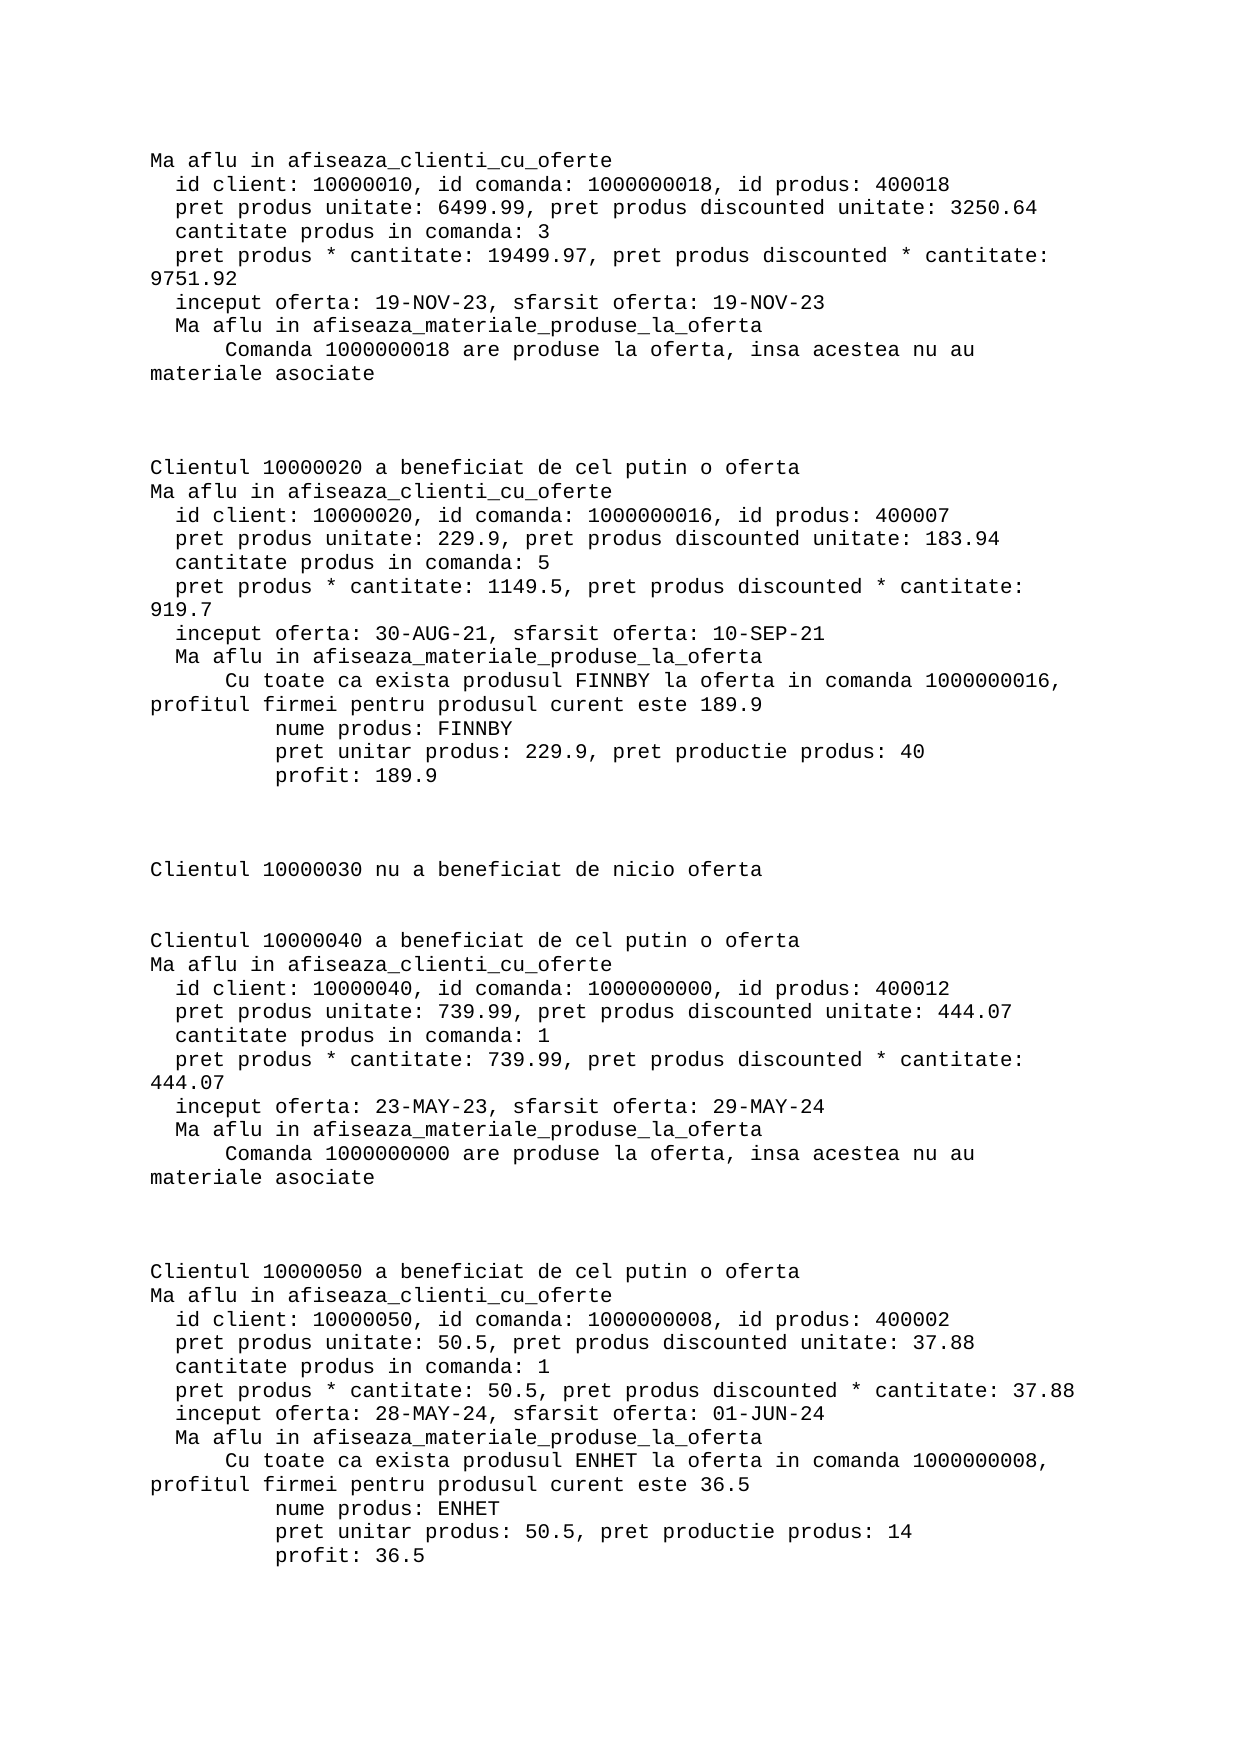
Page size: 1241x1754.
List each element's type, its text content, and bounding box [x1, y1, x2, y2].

text nume produs: FINNBY [150, 717, 1090, 741]
text Ma aflu in afiseaza_materiale_produse_la_oferta [150, 647, 1090, 670]
text pret unitar produs: 229.9, pret productie produs: 40 [150, 741, 1090, 765]
text pret produs * cantitate: 1149.5, pret produs discounted * cantitate: 919.7 [150, 576, 1090, 623]
text inceput oferta: 28-MAY-24, sfarsit oferta: 01-JUN-24 [150, 1403, 1090, 1427]
text pret produs unitate: 229.9, pret produs discounted unitate: 183.94 [150, 528, 1090, 552]
text cantitate produs in comanda: 5 [150, 552, 1090, 576]
text id client: 10000040, id comanda: 1000000000, id produs: 400012 [150, 978, 1090, 1001]
text Ma aflu in afiseaza_clienti_cu_oferte [150, 954, 1090, 978]
text pret produs unitate: 739.99, pret produs discounted unitate: 444.07 [150, 1001, 1090, 1025]
text profit: 189.9 [150, 765, 1090, 788]
text Ma aflu in afiseaza_materiale_produse_la_oferta [150, 1119, 1090, 1143]
text inceput oferta: 23-MAY-23, sfarsit oferta: 29-MAY-24 [150, 1096, 1090, 1119]
text Clientul 10000050 a beneficiat de cel putin o oferta [150, 1261, 1090, 1285]
text profit: 36.5 [150, 1545, 1090, 1569]
text id client: 10000020, id comanda: 1000000016, id produs: 400007 [150, 505, 1090, 528]
text Ma aflu in afiseaza_clienti_cu_oferte [150, 1285, 1090, 1309]
text pret produs unitate: 6499.99, pret produs discounted unitate: 3250.64 [150, 197, 1090, 221]
text id client: 10000050, id comanda: 1000000008, id produs: 400002 [150, 1309, 1090, 1332]
text Cu toate ca exista produsul FINNBY la oferta in comanda 1000000016, profitul firmei pentru produsul curent este 189.9 [150, 670, 1090, 717]
text id client: 10000010, id comanda: 1000000018, id produs: 400018 [150, 174, 1090, 197]
text Comanda 1000000018 are produse la oferta, insa acestea nu au materiale asociate [150, 339, 1090, 386]
text pret produs * cantitate: 50.5, pret produs discounted * cantitate: 37.88 [150, 1379, 1090, 1403]
text Ma aflu in afiseaza_materiale_produse_la_oferta [150, 316, 1090, 339]
text cantitate produs in comanda: 1 [150, 1356, 1090, 1379]
text Clientul 10000030 nu a beneficiat de nicio oferta [150, 859, 1090, 883]
text Ma aflu in afiseaza_materiale_produse_la_oferta [150, 1427, 1090, 1451]
text cantitate produs in comanda: 1 [150, 1025, 1090, 1048]
text pret unitar produs: 50.5, pret productie produs: 14 [150, 1521, 1090, 1545]
text inceput oferta: 30-AUG-21, sfarsit oferta: 10-SEP-21 [150, 623, 1090, 647]
text cantitate produs in comanda: 3 [150, 221, 1090, 244]
text pret produs * cantitate: 739.99, pret produs discounted * cantitate: 444.07 [150, 1048, 1090, 1096]
text Clientul 10000020 a beneficiat de cel putin o oferta [150, 457, 1090, 481]
text Clientul 10000040 a beneficiat de cel putin o oferta [150, 930, 1090, 954]
text Ma aflu in afiseaza_clienti_cu_oferte [150, 150, 1090, 174]
text Ma aflu in afiseaza_clienti_cu_oferte [150, 481, 1090, 505]
text pret produs * cantitate: 19499.97, pret produs discounted * cantitate: 9751.92 [150, 244, 1090, 292]
text pret produs unitate: 50.5, pret produs discounted unitate: 37.88 [150, 1332, 1090, 1356]
text nume produs: ENHET [150, 1498, 1090, 1521]
text Cu toate ca exista produsul ENHET la oferta in comanda 1000000008, profitul firmei pentru produsul curent este 36.5 [150, 1451, 1090, 1498]
text Comanda 1000000000 are produse la oferta, insa acestea nu au materiale asociate [150, 1143, 1090, 1190]
text inceput oferta: 19-NOV-23, sfarsit oferta: 19-NOV-23 [150, 292, 1090, 316]
